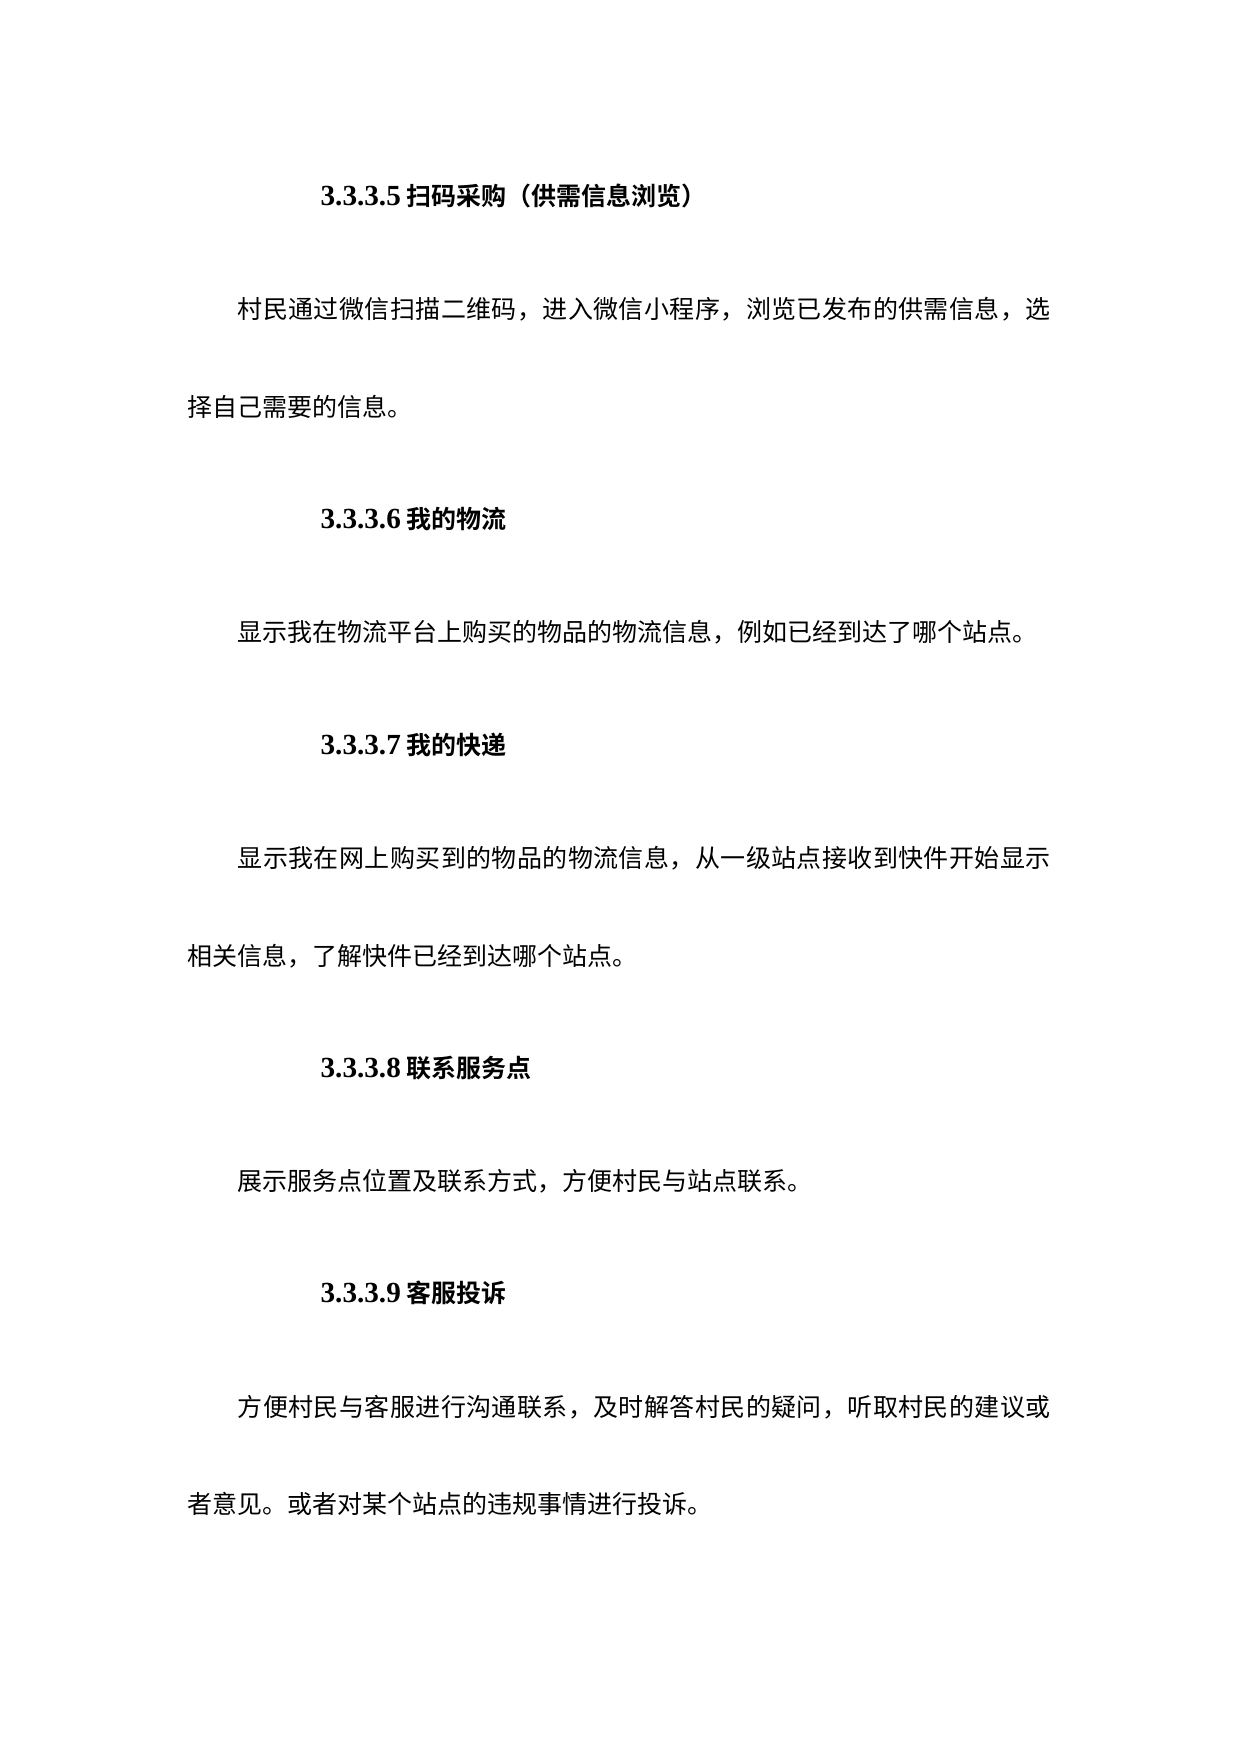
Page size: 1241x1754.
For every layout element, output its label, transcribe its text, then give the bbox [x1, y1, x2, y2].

text 显示我在网上购买到的物品的物流信息，从一级站点接收到快件开始显示相关信息，了解快件已经到达哪个站点。 [187, 824, 1053, 987]
text 显示我在物流平台上购买的物品的物流信息，例如已经到达了哪个站点。 [187, 598, 1053, 663]
subtitle 我的快递 [320, 711, 1053, 776]
subtitle 扫码采购（供需信息浏览） [320, 162, 1053, 227]
text 方便村民与客服进行沟通联系，及时解答村民的疑问，听取村民的建议或者意见。或者对某个站点的违规事情进行投诉。 [187, 1373, 1053, 1535]
subtitle 客服投诉 [320, 1259, 1053, 1324]
subtitle 联系服务点 [320, 1034, 1053, 1099]
text 村民通过微信扫描二维码，进入微信小程序，浏览已发布的供需信息，选择自己需要的信息。 [187, 275, 1053, 438]
subtitle 我的物流 [320, 485, 1053, 550]
text 展示服务点位置及联系方式，方便村民与站点联系。 [187, 1147, 1053, 1212]
